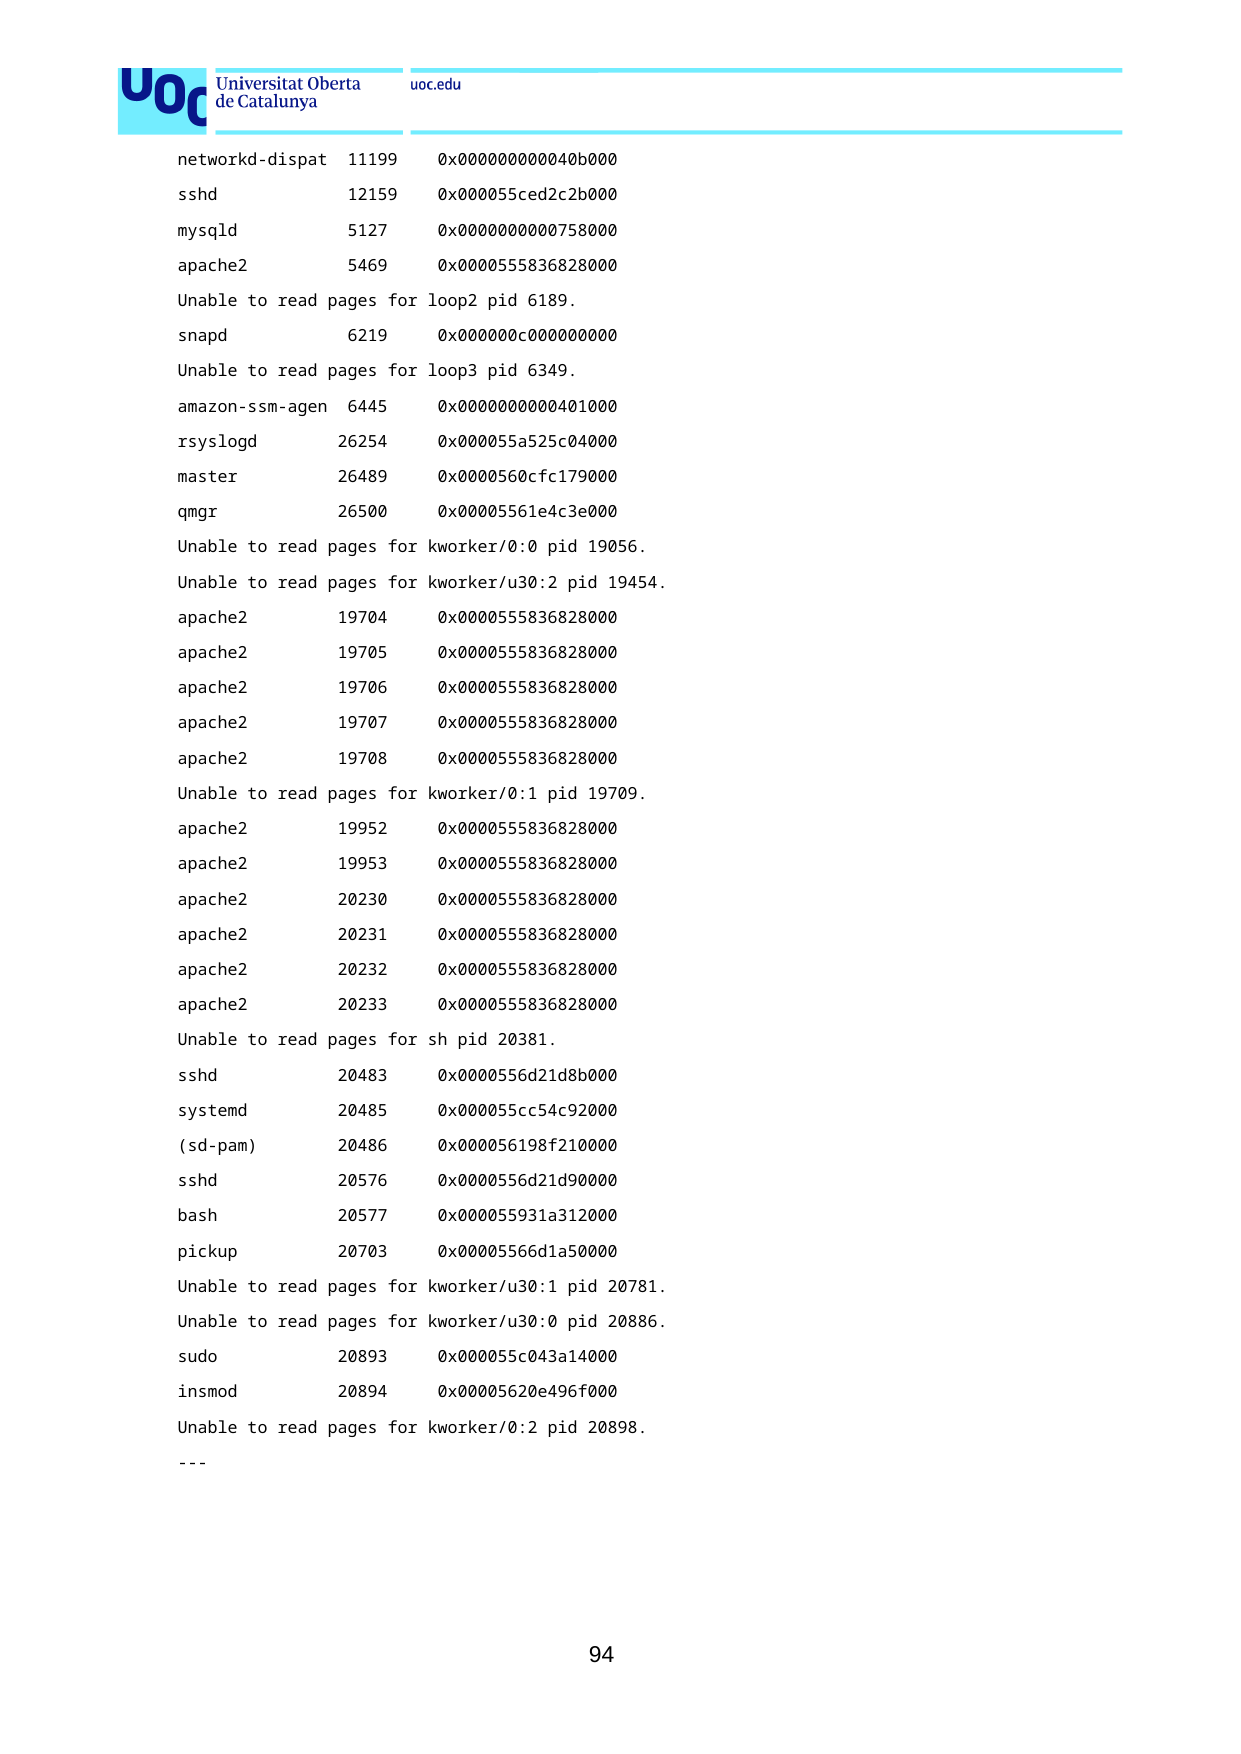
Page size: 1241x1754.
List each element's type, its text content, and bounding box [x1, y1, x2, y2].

text networkd-dispat 11199 0x000000000040b000 [177, 148, 1063, 170]
text apache2 20232 0x0000555836828000 [177, 957, 1063, 980]
text Unable to read pages for kworker/u30:2 pid 19454. [177, 570, 1063, 593]
text pickup 20703 0x00005566d1a50000 [177, 1239, 1063, 1262]
text master 26489 0x0000560cfc179000 [177, 464, 1063, 487]
text Unable to read pages for kworker/0:0 pid 19056. [177, 535, 1063, 558]
text insmod 20894 0x00005620e496f000 [177, 1380, 1063, 1403]
text sshd 12159 0x000055ced2c2b000 [177, 183, 1063, 206]
text amazon-ssm-agen 6445 0x0000000000401000 [177, 394, 1063, 417]
text rsyslogd 26254 0x000055a525c04000 [177, 429, 1063, 452]
text apache2 19708 0x0000555836828000 [177, 746, 1063, 769]
text mysqld 5127 0x0000000000758000 [177, 218, 1063, 241]
text Unable to read pages for loop3 pid 6349. [177, 359, 1063, 382]
text systemd 20485 0x000055cc54c92000 [177, 1098, 1063, 1121]
text apache2 19953 0x0000555836828000 [177, 852, 1063, 874]
text Unable to read pages for loop2 pid 6189. [177, 288, 1063, 311]
text sudo 20893 0x000055c043a14000 [177, 1345, 1063, 1367]
text apache2 20231 0x0000555836828000 [177, 922, 1063, 945]
text apache2 19952 0x0000555836828000 [177, 817, 1063, 839]
picture [117, 68, 1123, 138]
text apache2 19706 0x0000555836828000 [177, 676, 1063, 698]
text Unable to read pages for sh pid 20381. [177, 1028, 1063, 1051]
text Unable to read pages for kworker/0:1 pid 19709. [177, 781, 1063, 804]
text apache2 19704 0x0000555836828000 [177, 605, 1063, 628]
text (sd-pam) 20486 0x000056198f210000 [177, 1133, 1063, 1156]
text Unable to read pages for kworker/u30:0 pid 20886. [177, 1309, 1063, 1332]
text apache2 20233 0x0000555836828000 [177, 993, 1063, 1015]
text apache2 19705 0x0000555836828000 [177, 641, 1063, 663]
text snapd 6219 0x000000c000000000 [177, 324, 1063, 346]
text apache2 20230 0x0000555836828000 [177, 887, 1063, 910]
text qmgr 26500 0x00005561e4c3e000 [177, 500, 1063, 522]
text bash 20577 0x000055931a312000 [177, 1204, 1063, 1227]
text --- [177, 1450, 1063, 1473]
text apache2 19707 0x0000555836828000 [177, 711, 1063, 734]
text Unable to read pages for kworker/u30:1 pid 20781. [177, 1274, 1063, 1297]
text sshd 20483 0x0000556d21d8b000 [177, 1063, 1063, 1086]
text sshd 20576 0x0000556d21d90000 [177, 1169, 1063, 1191]
text Unable to read pages for kworker/0:2 pid 20898. [177, 1415, 1063, 1438]
text apache2 5469 0x0000555836828000 [177, 253, 1063, 276]
